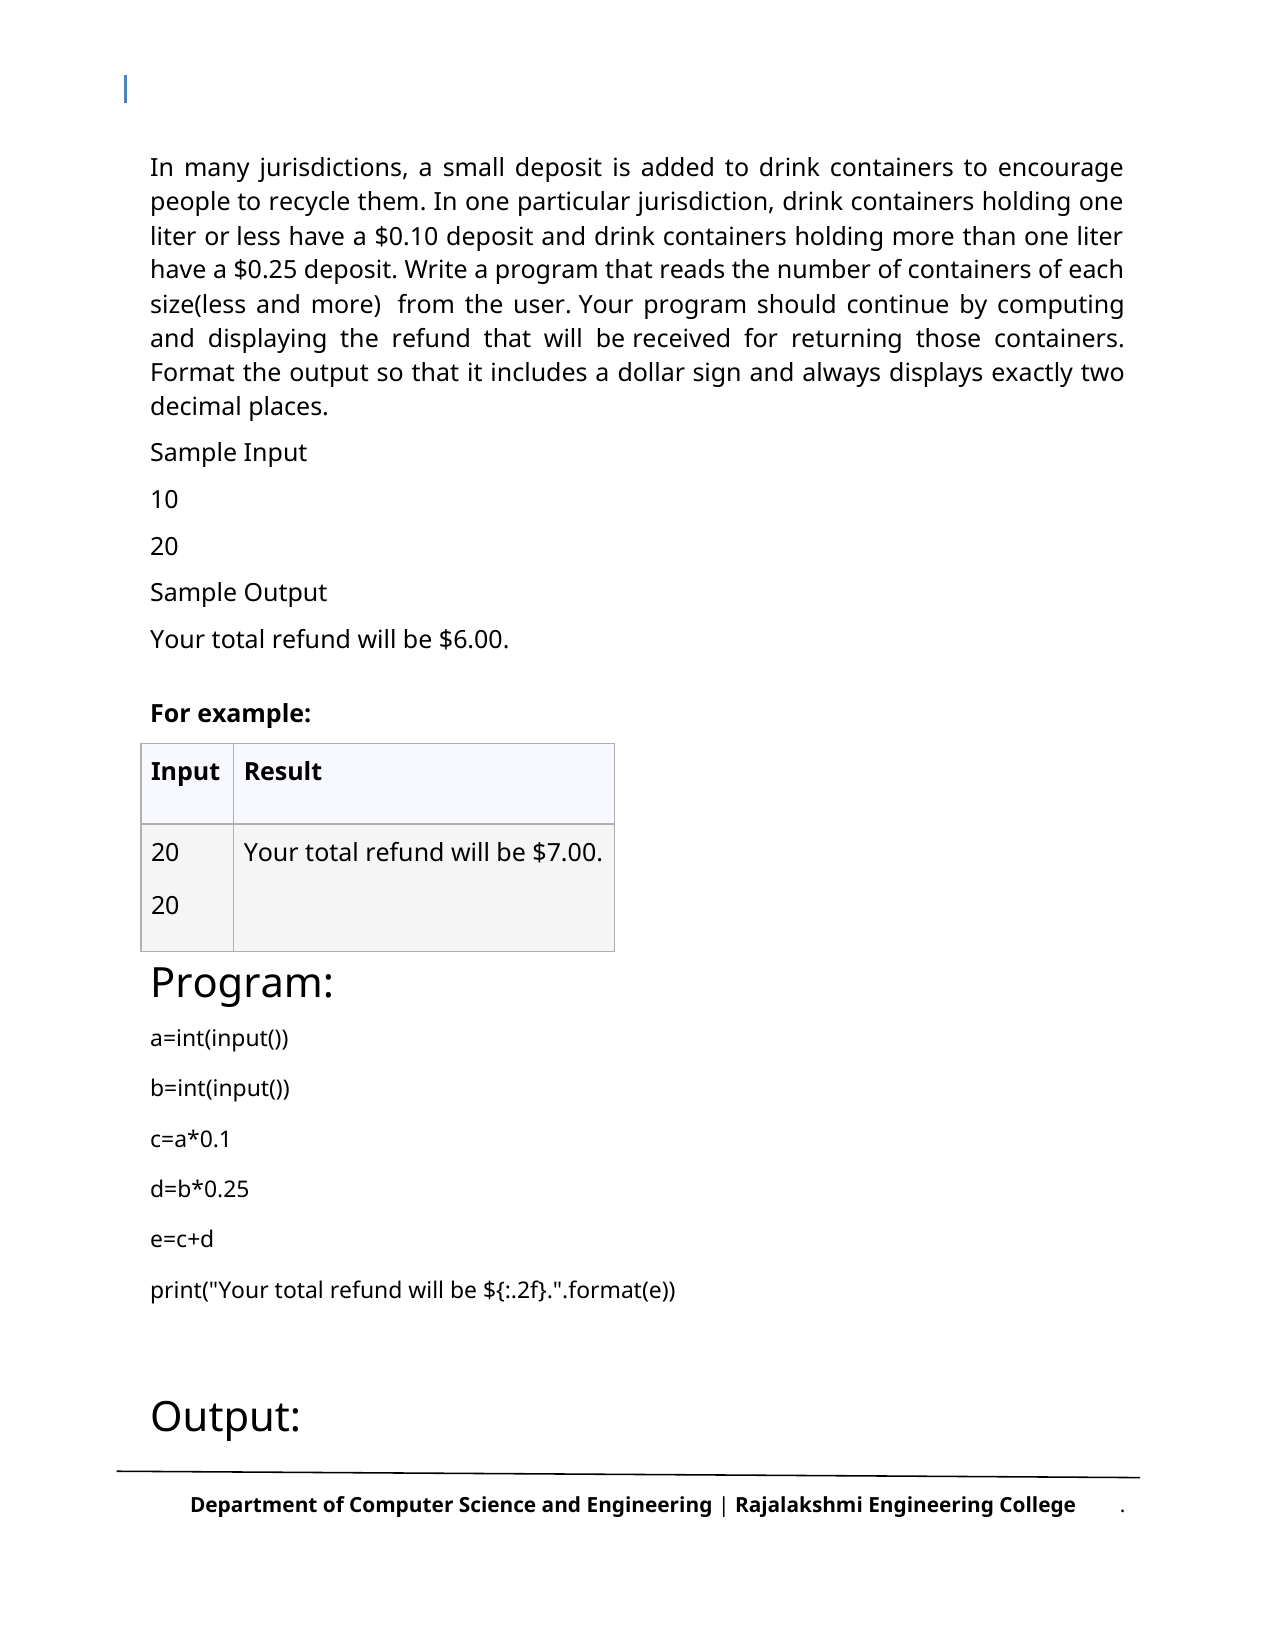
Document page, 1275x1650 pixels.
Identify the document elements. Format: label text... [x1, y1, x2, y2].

text e=c+d [150, 1223, 1125, 1254]
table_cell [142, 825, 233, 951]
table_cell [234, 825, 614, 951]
text In many jurisdictions, a small deposit is added to drink containers to encourage people to recycle them. In one particular jurisdiction, drink containers holding one liter or less have a $0.10 deposit and drink containers holding more than one liter have a $0.25 deposit. Write a program that reads the number of containers of each size(less and more) from the user. Your program should continue by computing and displaying the refund that will be received for returning those containers. Format the output so that it includes a dollar sign and always displays exactly two decimal places. [150, 150, 1125, 422]
text Output: [150, 1387, 1125, 1444]
text d=b*0.25 [150, 1173, 1125, 1204]
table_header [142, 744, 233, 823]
text Sample Input [150, 435, 1125, 469]
text Sample Output [150, 575, 1125, 609]
text For example: [150, 696, 1125, 730]
text b=int(input()) [150, 1072, 1125, 1103]
text Program: [150, 952, 1125, 1009]
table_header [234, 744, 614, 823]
text print("Your total refund will be ${:.2f}.".format(e)) [150, 1274, 1125, 1305]
text 10 [150, 482, 1125, 516]
text a=int(input()) [150, 1022, 1125, 1053]
text c=a*0.1 [150, 1122, 1125, 1154]
text 20 [150, 528, 1125, 562]
text Your total refund will be $6.00. [150, 621, 1125, 683]
